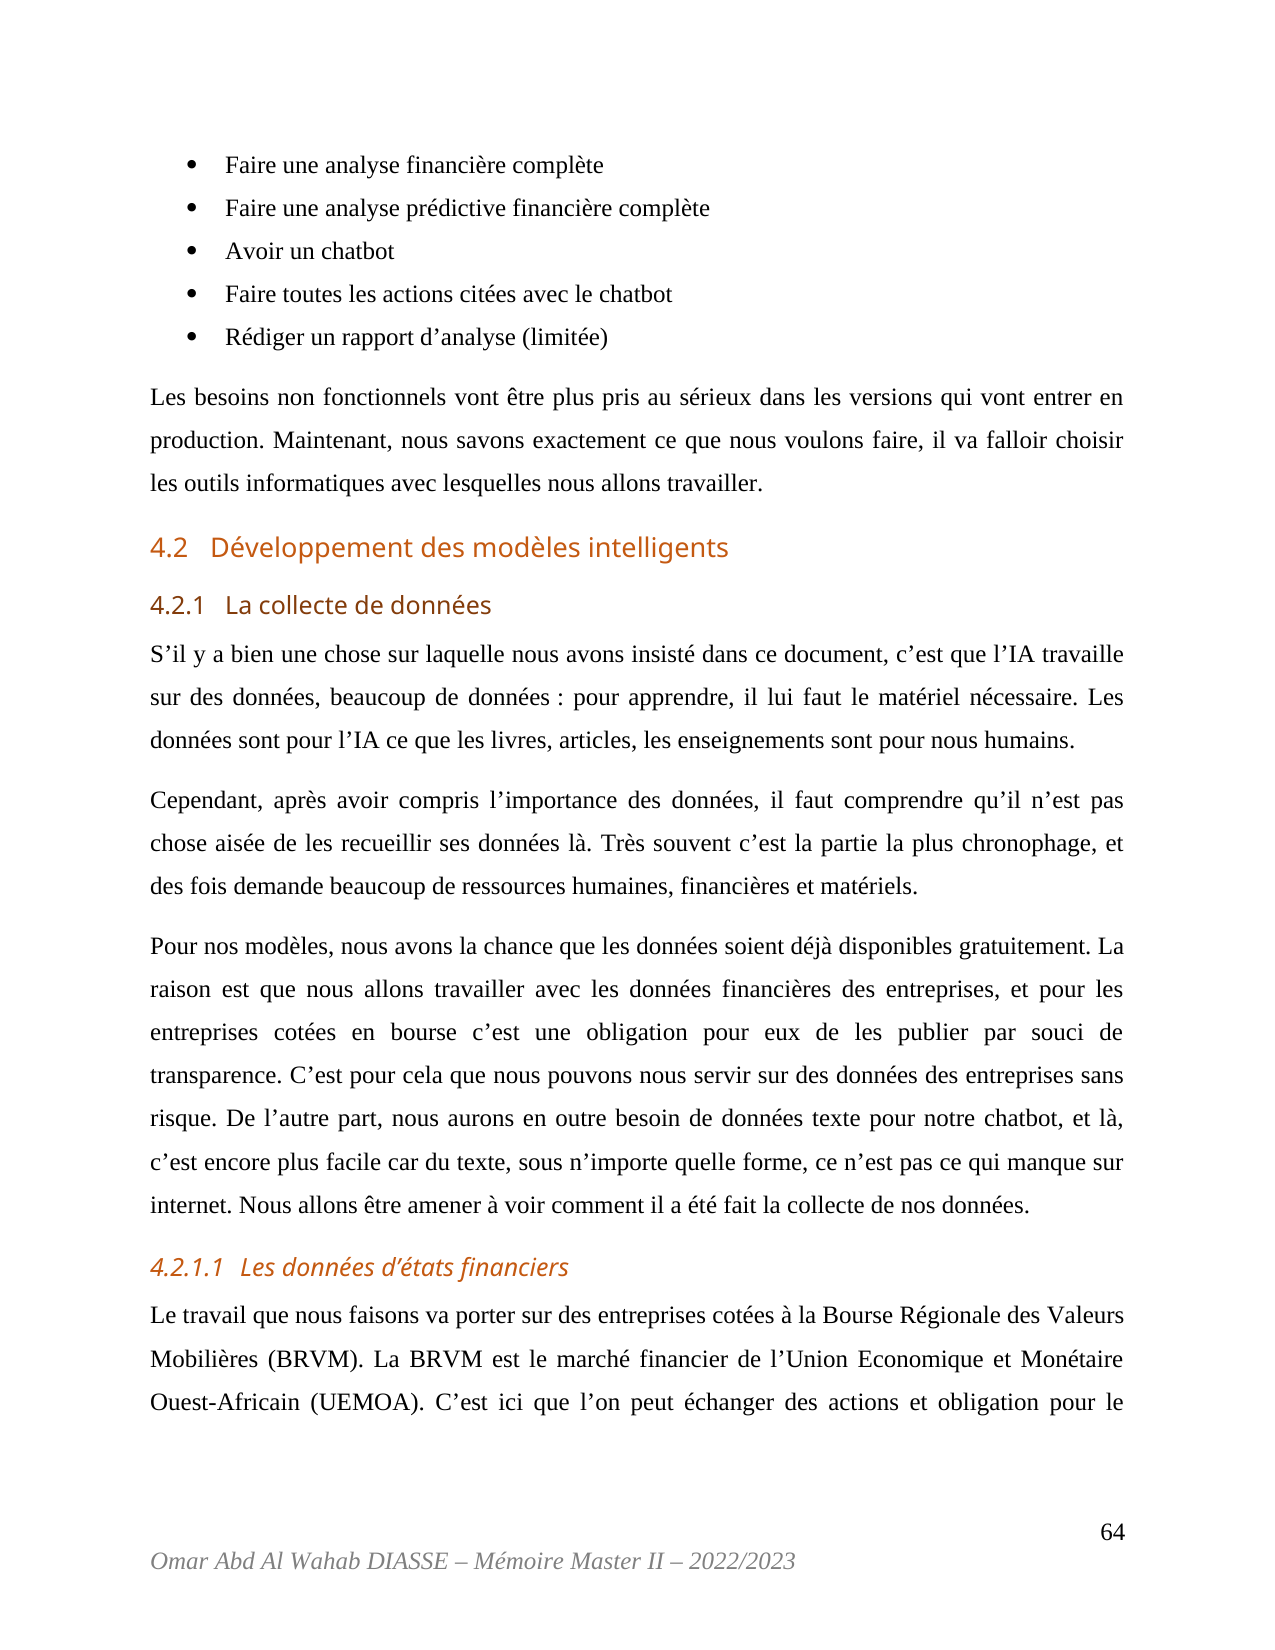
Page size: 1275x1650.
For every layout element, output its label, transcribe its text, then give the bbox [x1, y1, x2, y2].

text S’il y a bien une chose sur laquelle nous avons insisté dans ce document, c’est que l’IA travaille sur des données, beaucoup de données : pour apprendre, il lui faut le matériel nécessaire. Les données sont pour l’IA ce que les livres, articles, les enseignements sont pour nous humains. [150, 639, 1125, 754]
subtitle La collecte de données [150, 588, 1125, 622]
list Faire une analyse prédictive financière complète [187, 193, 1125, 222]
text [150, 1301, 1125, 1416]
text Les besoins non fonctionnels vont être plus pris au sérieux dans les versions qui vont entrer en production. Maintenant, nous savons exactement ce que nous voulons faire, il va falloir choisir les outils informatiques avec lesquelles nous allons travailler. [150, 382, 1125, 497]
text Cependant, après avoir compris l’importance des données, il faut comprendre qu’il n’est pas chose aisée de les recueillir ses données là. Très souvent c’est la partie la plus chronophage, et des fois demande beaucoup de ressources humaines, financières et matériels. [150, 785, 1125, 900]
list Avoir un chatbot [187, 236, 1125, 265]
list Rédiger un rapport d’analyse (limitée) [187, 322, 1125, 351]
subtitle Les données d’états financiers [150, 1249, 1125, 1283]
text Pour nos modèles, nous avons la chance que les données soient déjà disponibles gratuitement. La raison est que nous allons travailler avec les données financières des entreprises, et pour les entreprises cotées en bourse c’est une obligation pour eux de les publier par souci de transparence. C’est pour cela que nous pouvons nous servir sur des données des entreprises sans risque. De l’autre part, nous aurons en outre besoin de données texte pour notre chatbot, et là, c’est encore plus facile car du texte, sous n’importe quelle forme, ce n’est pas ce qui manque sur internet. Nous allons être amener à voir comment il a été fait la collecte de nos données. [150, 931, 1125, 1218]
subtitle Développement des modèles intelligents [150, 528, 1125, 565]
list Faire toutes les actions citées avec le chatbot [187, 279, 1125, 308]
list Faire une analyse financière complète [187, 150, 1125, 179]
